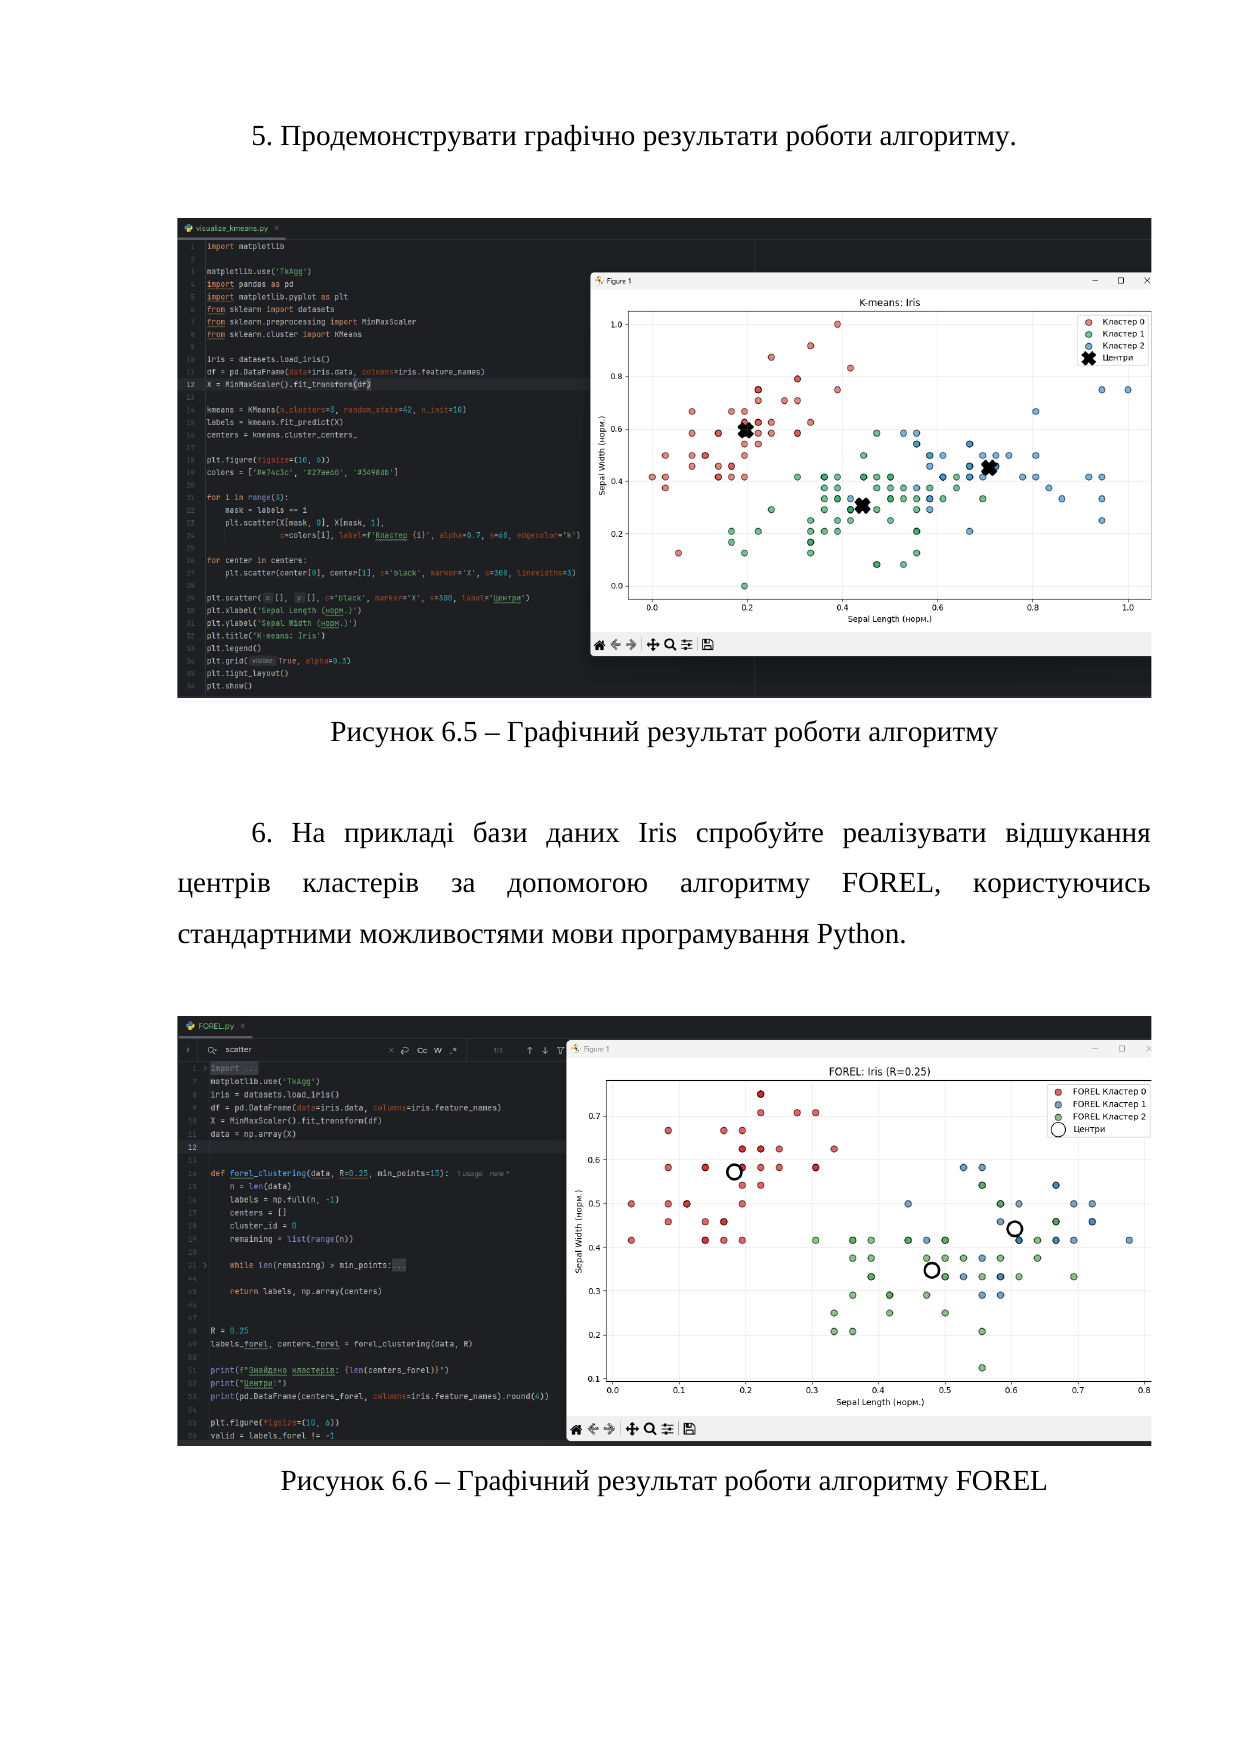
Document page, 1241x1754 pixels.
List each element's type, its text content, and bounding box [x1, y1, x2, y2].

text 5. Продемонструвати графічно результати роботи алгоритму. [177, 118, 1152, 152]
picture [177, 1016, 1152, 1446]
text Рисунок 6.6 – Графічний результат роботи алгоритму FOREL [177, 1463, 1152, 1496]
picture [177, 218, 1152, 698]
text 6. На прикладі бази даних Iris спробуйте реалізувати відшукання центрів кластерів за допомогою алгоритму FOREL, користуючись стандартними можливостями мови програмування Python. [177, 815, 1152, 949]
text Рисунок 6.5 – Графічний результат роботи алгоритму [177, 714, 1152, 748]
